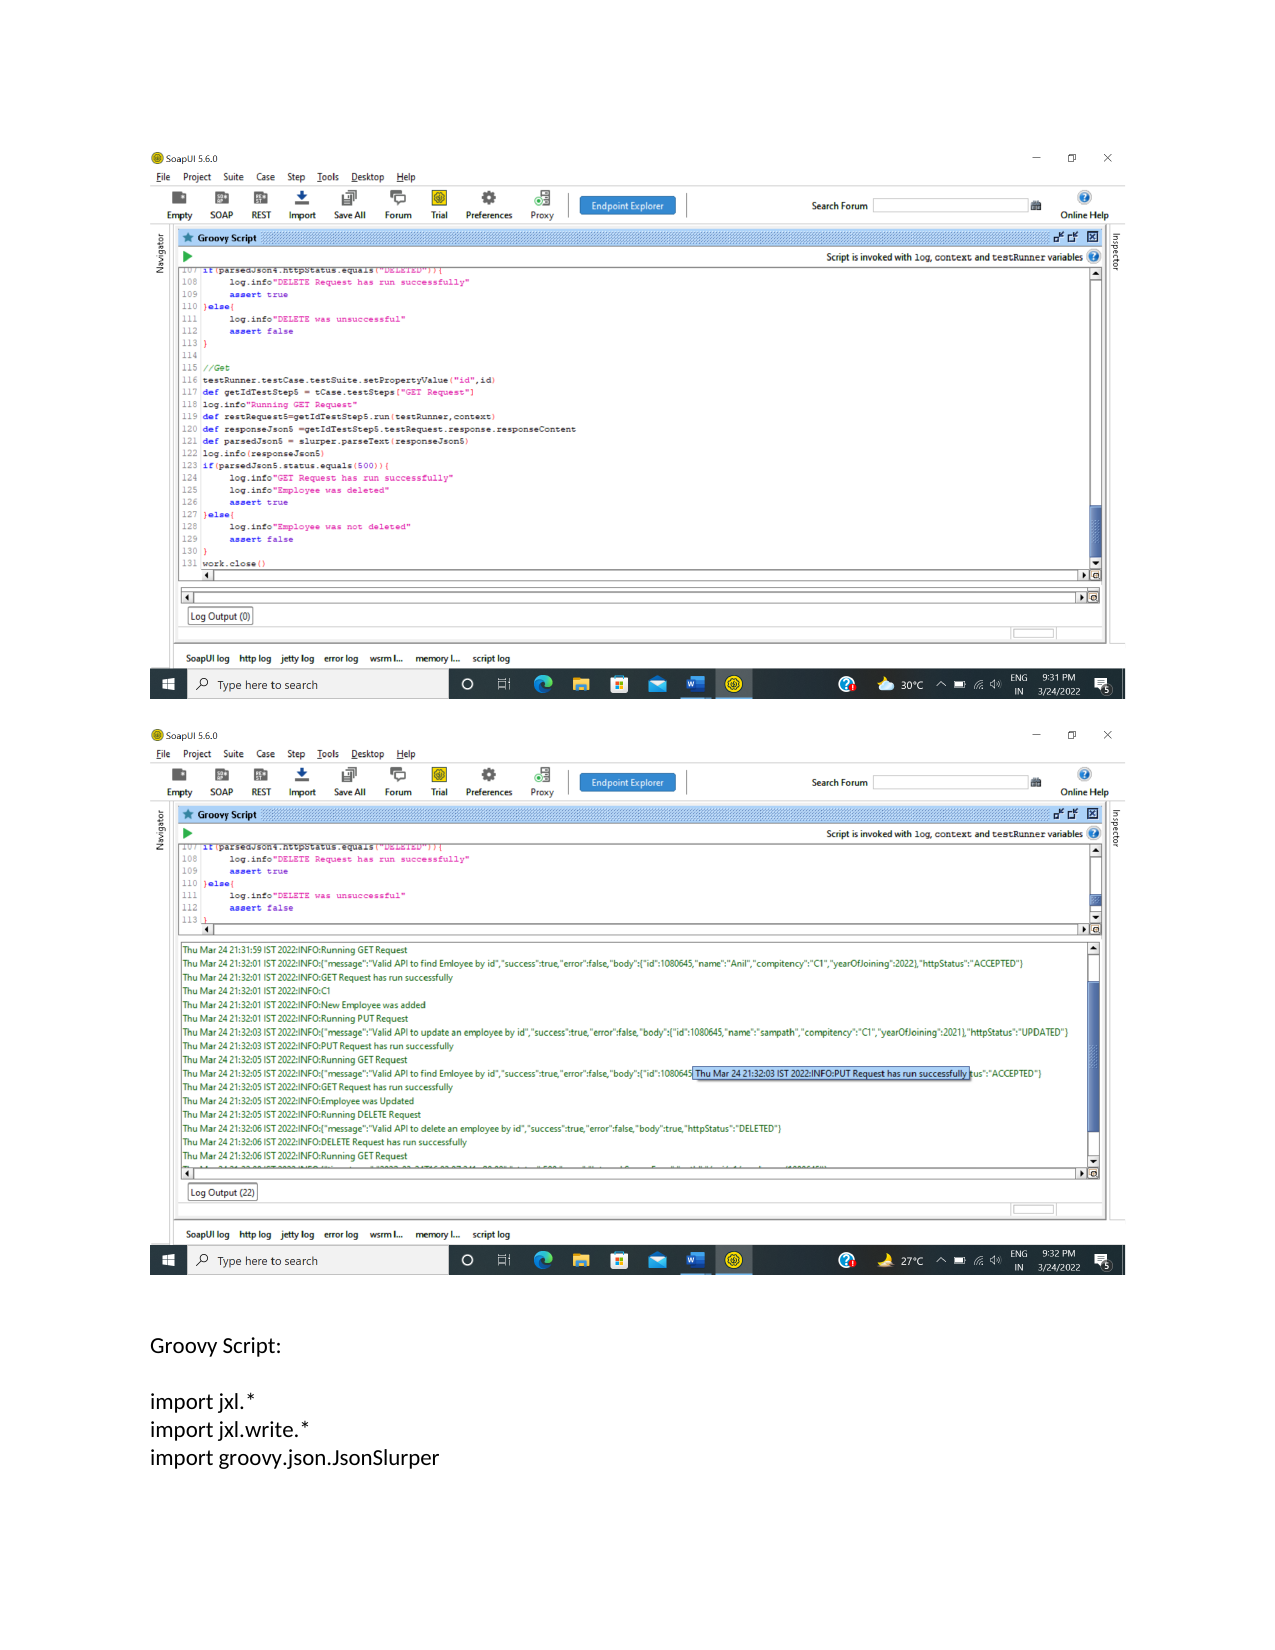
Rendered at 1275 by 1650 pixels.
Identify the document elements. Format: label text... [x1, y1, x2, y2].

picture [150, 150, 1125, 699]
text import jxl.* [150, 1387, 1125, 1415]
text import jxl.write.* [150, 1415, 1125, 1443]
text Groovy Script: [150, 1331, 1125, 1359]
picture [150, 726, 1125, 1275]
text import groovy.json.JsonSlurper [150, 1443, 1125, 1471]
